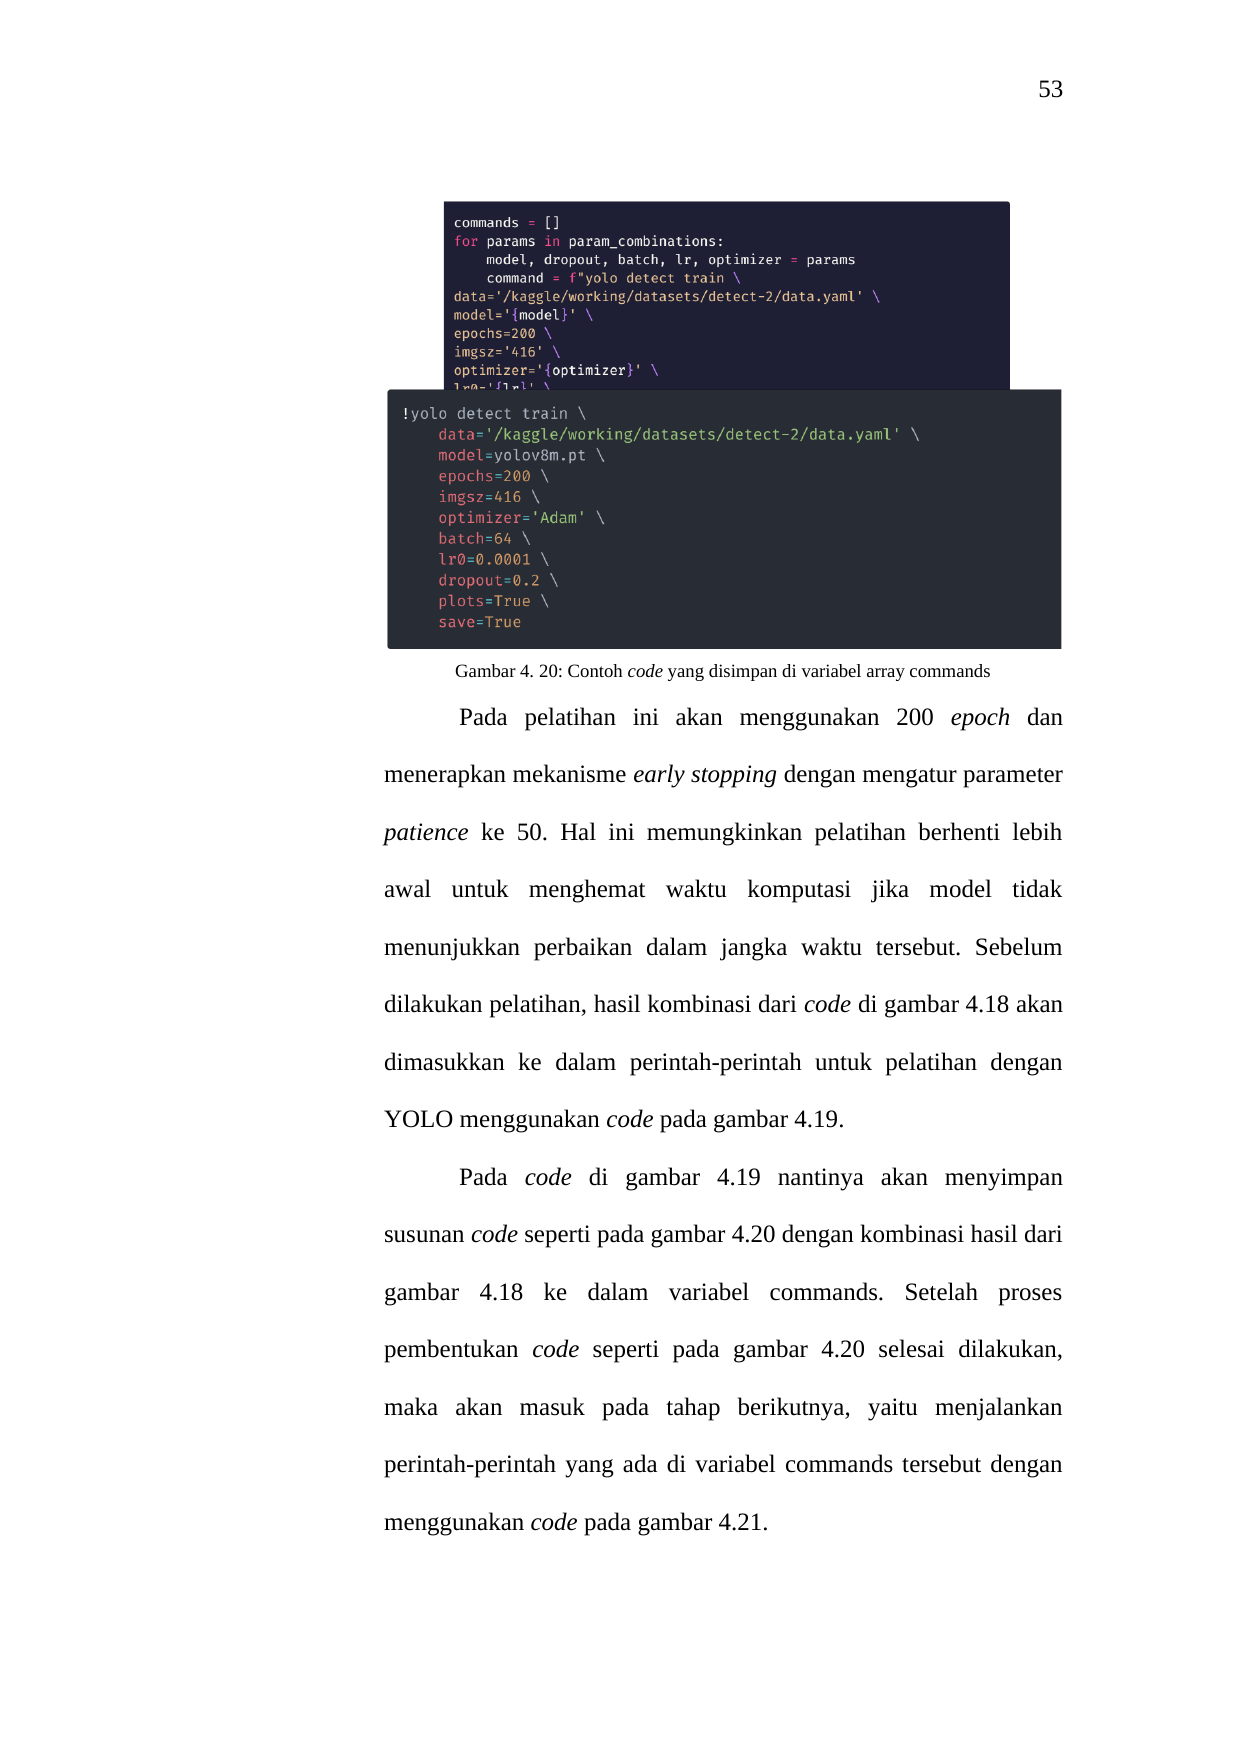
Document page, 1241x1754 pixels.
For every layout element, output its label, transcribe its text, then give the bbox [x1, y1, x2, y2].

picture [384, 201, 1062, 650]
text Pada code di gambar 4.19 nantinya akan menyimpan susunan code seperti pada gambar 4.20 dengan kombinasi hasil dari gambar 4.18 ke dalam variabel commands. Setelah proses pembentukan code seperti pada gambar 4.20 selesai dilakukan, maka akan masuk pada tahap berikutnya, yaitu menjalankan perintah-perintah yang ada di variabel commands tersebut dengan menggunakan code pada gambar 4.21. [384, 1162, 1063, 1536]
